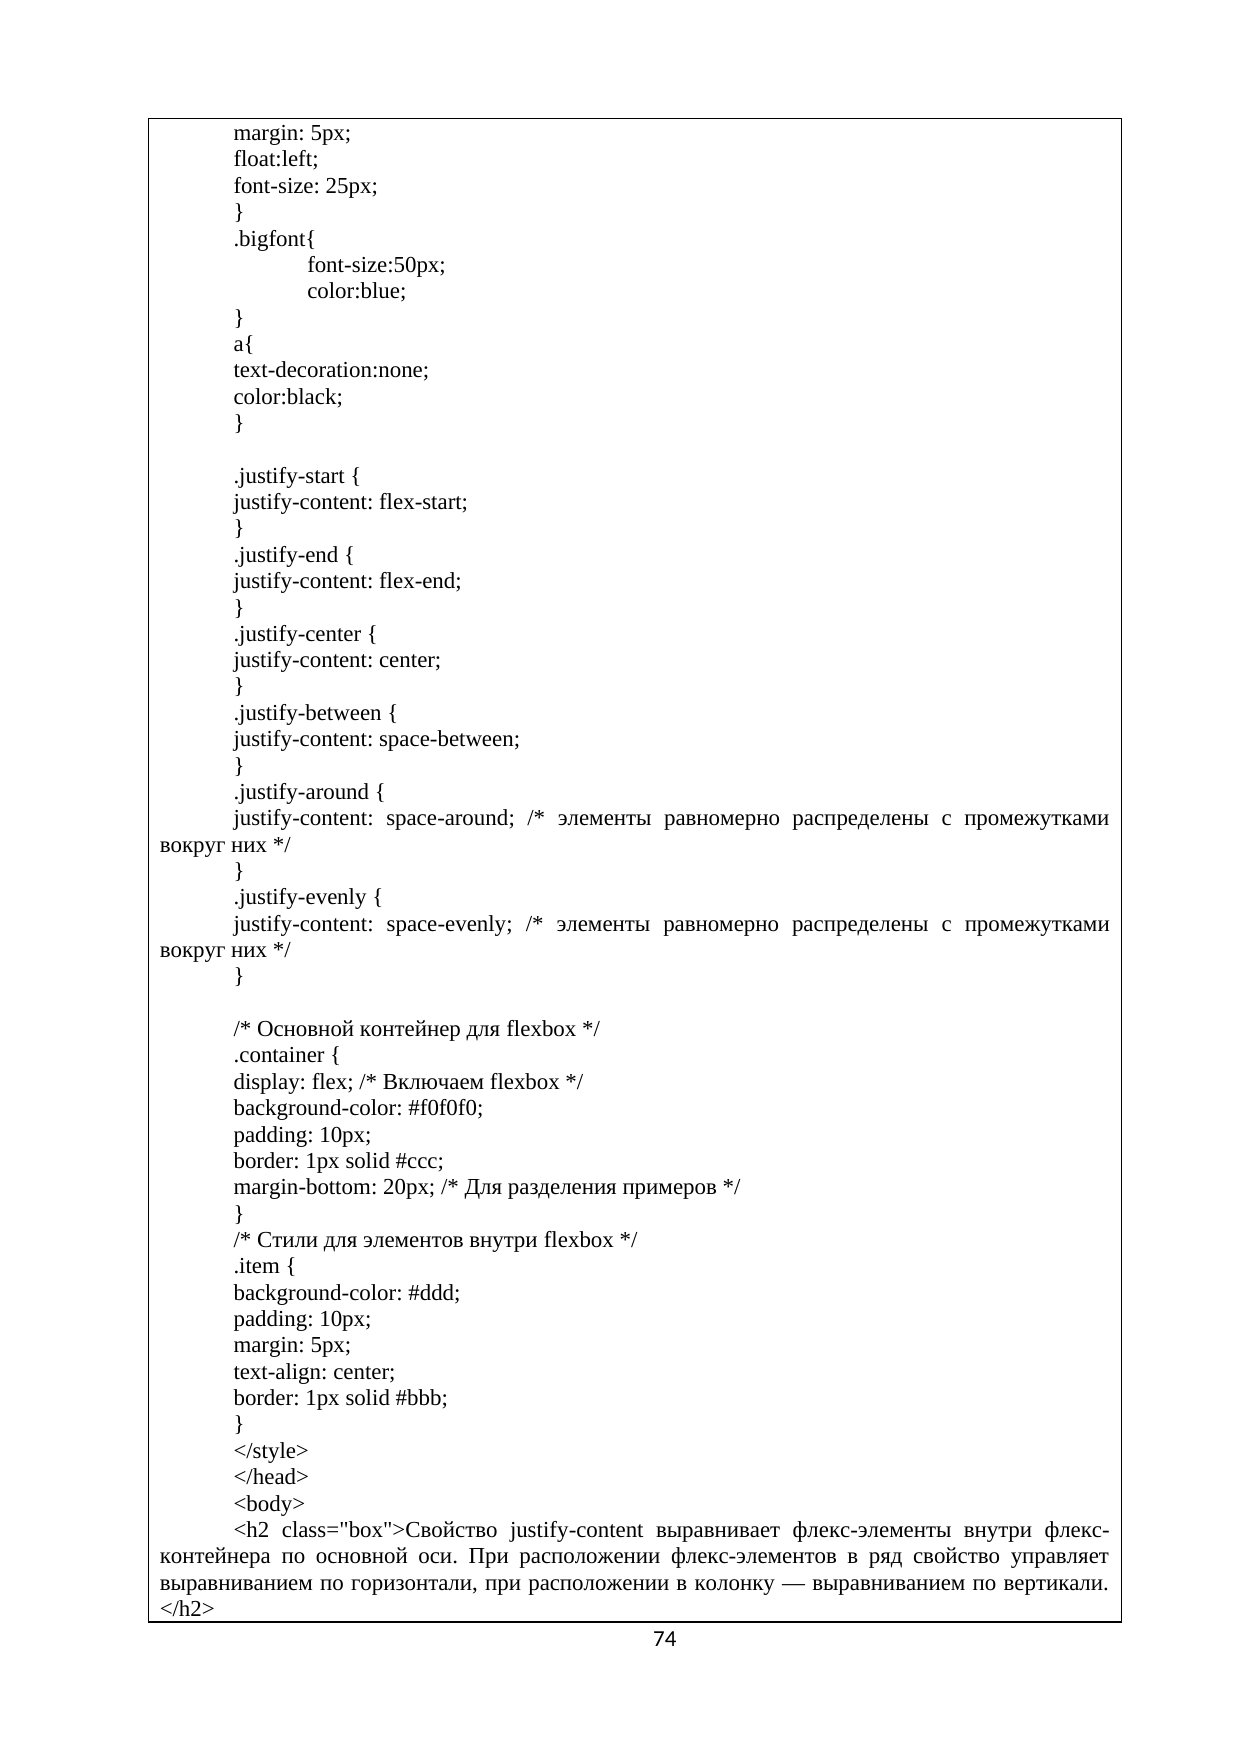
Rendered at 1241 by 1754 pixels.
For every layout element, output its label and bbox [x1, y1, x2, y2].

table_header [149, 119, 1121, 1621]
